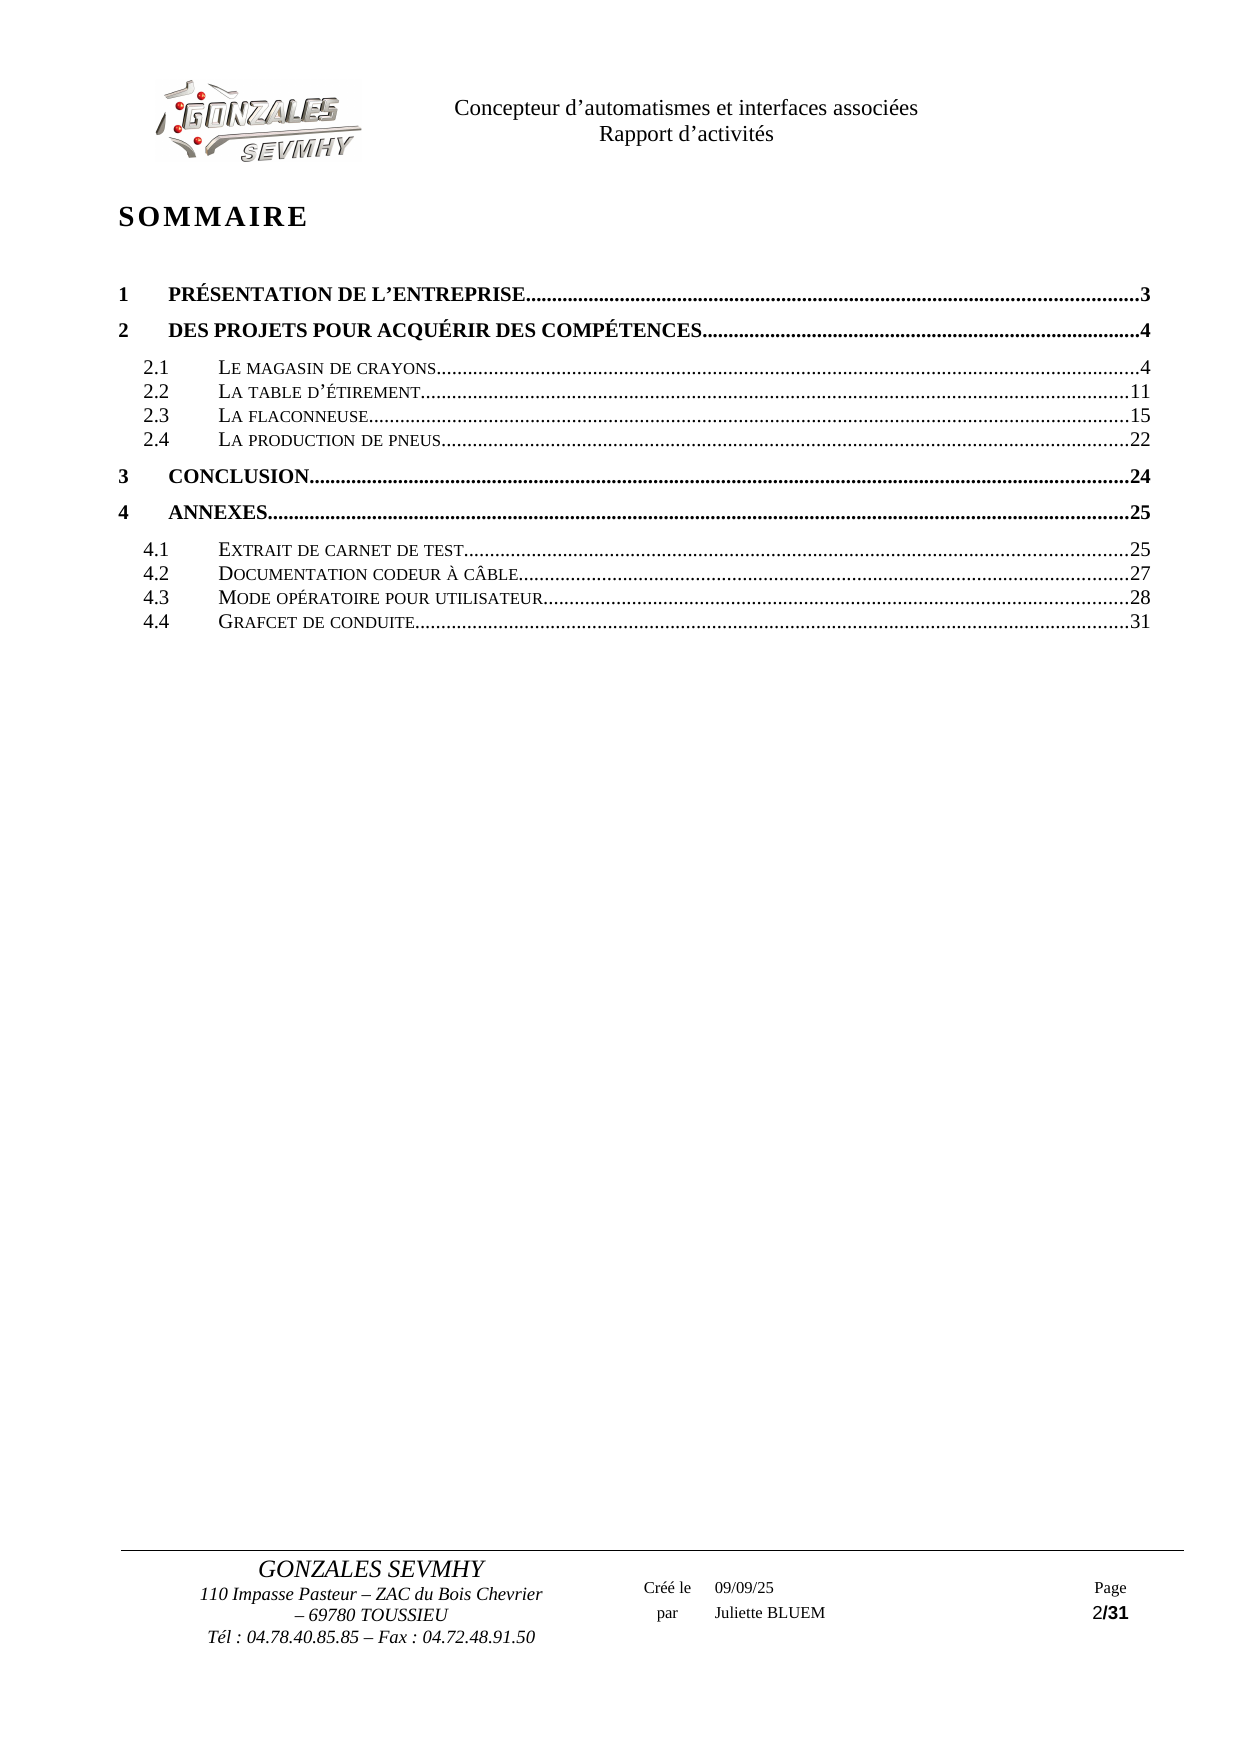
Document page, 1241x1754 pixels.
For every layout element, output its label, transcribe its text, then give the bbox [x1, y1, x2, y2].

text 2.4 La production de pneus 22 [143, 427, 1152, 451]
text 4.2 Documentation codeur à câble 27 [143, 561, 1152, 585]
text 1 Présentation de l’entreprise 3 [118, 282, 1152, 306]
picture [155, 79, 362, 162]
text 2.1 Le magasin de crayons 4 [143, 355, 1152, 379]
text 4.1 Extrait de carnet de test 25 [143, 537, 1152, 561]
text 2 Des projets pour acquérir des compétences 4 [118, 318, 1152, 342]
text 2.3 La flaconneuse 15 [143, 403, 1152, 427]
text 4.3 Mode opératoire pour utilisateur 28 [143, 585, 1152, 609]
text 4 Annexes 25 [118, 500, 1152, 524]
text 3 Conclusion 24 [118, 463, 1152, 488]
text 2.2 La table d’étirement 11 [143, 379, 1152, 403]
text SOMMAIRE [118, 199, 1152, 233]
text 4.4 Grafcet de conduite 31 [143, 609, 1152, 633]
